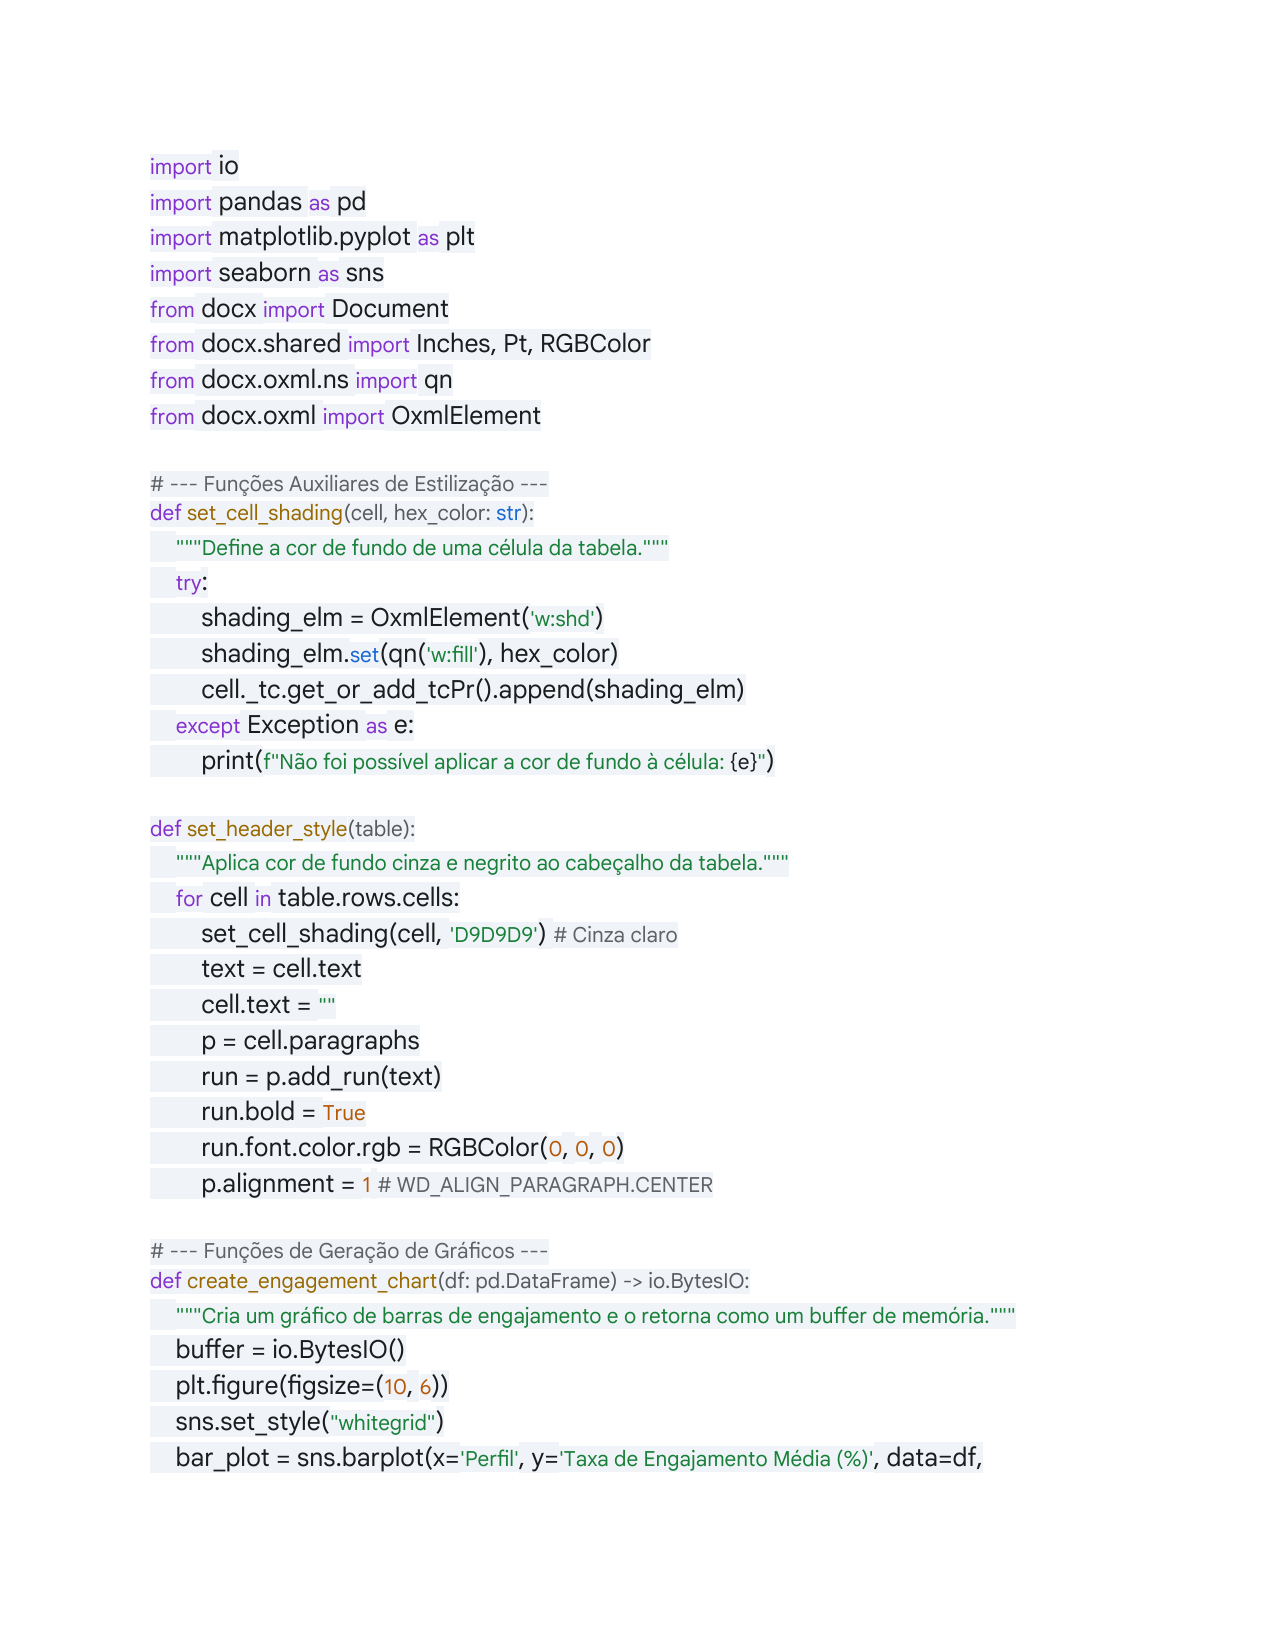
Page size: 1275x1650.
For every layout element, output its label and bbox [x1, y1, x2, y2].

text [150, 150, 1125, 1473]
